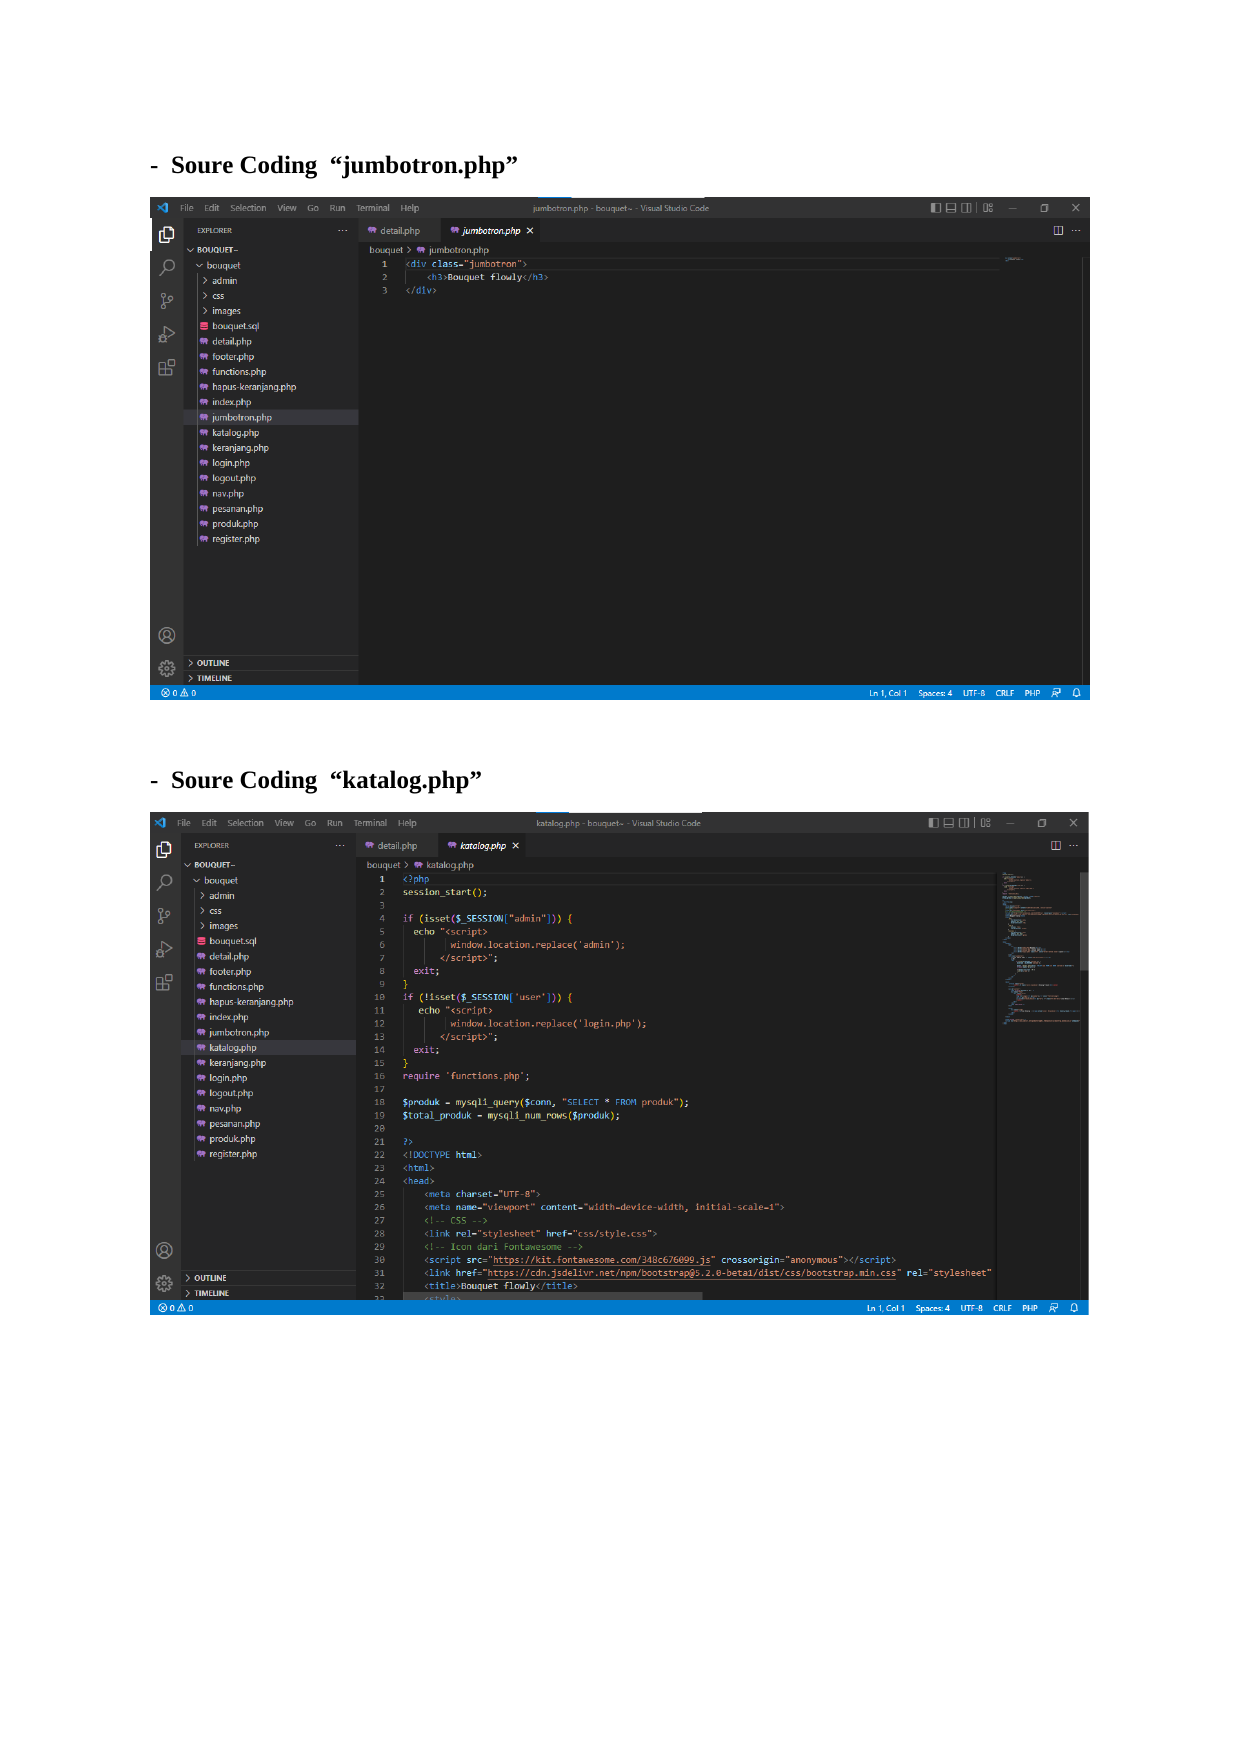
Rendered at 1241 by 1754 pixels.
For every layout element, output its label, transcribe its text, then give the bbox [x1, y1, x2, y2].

picture [150, 197, 1090, 700]
text - Soure Coding “jumbotron.php” [150, 150, 1090, 179]
picture [150, 812, 1089, 1315]
text - Soure Coding “katalog.php” [150, 765, 1090, 794]
